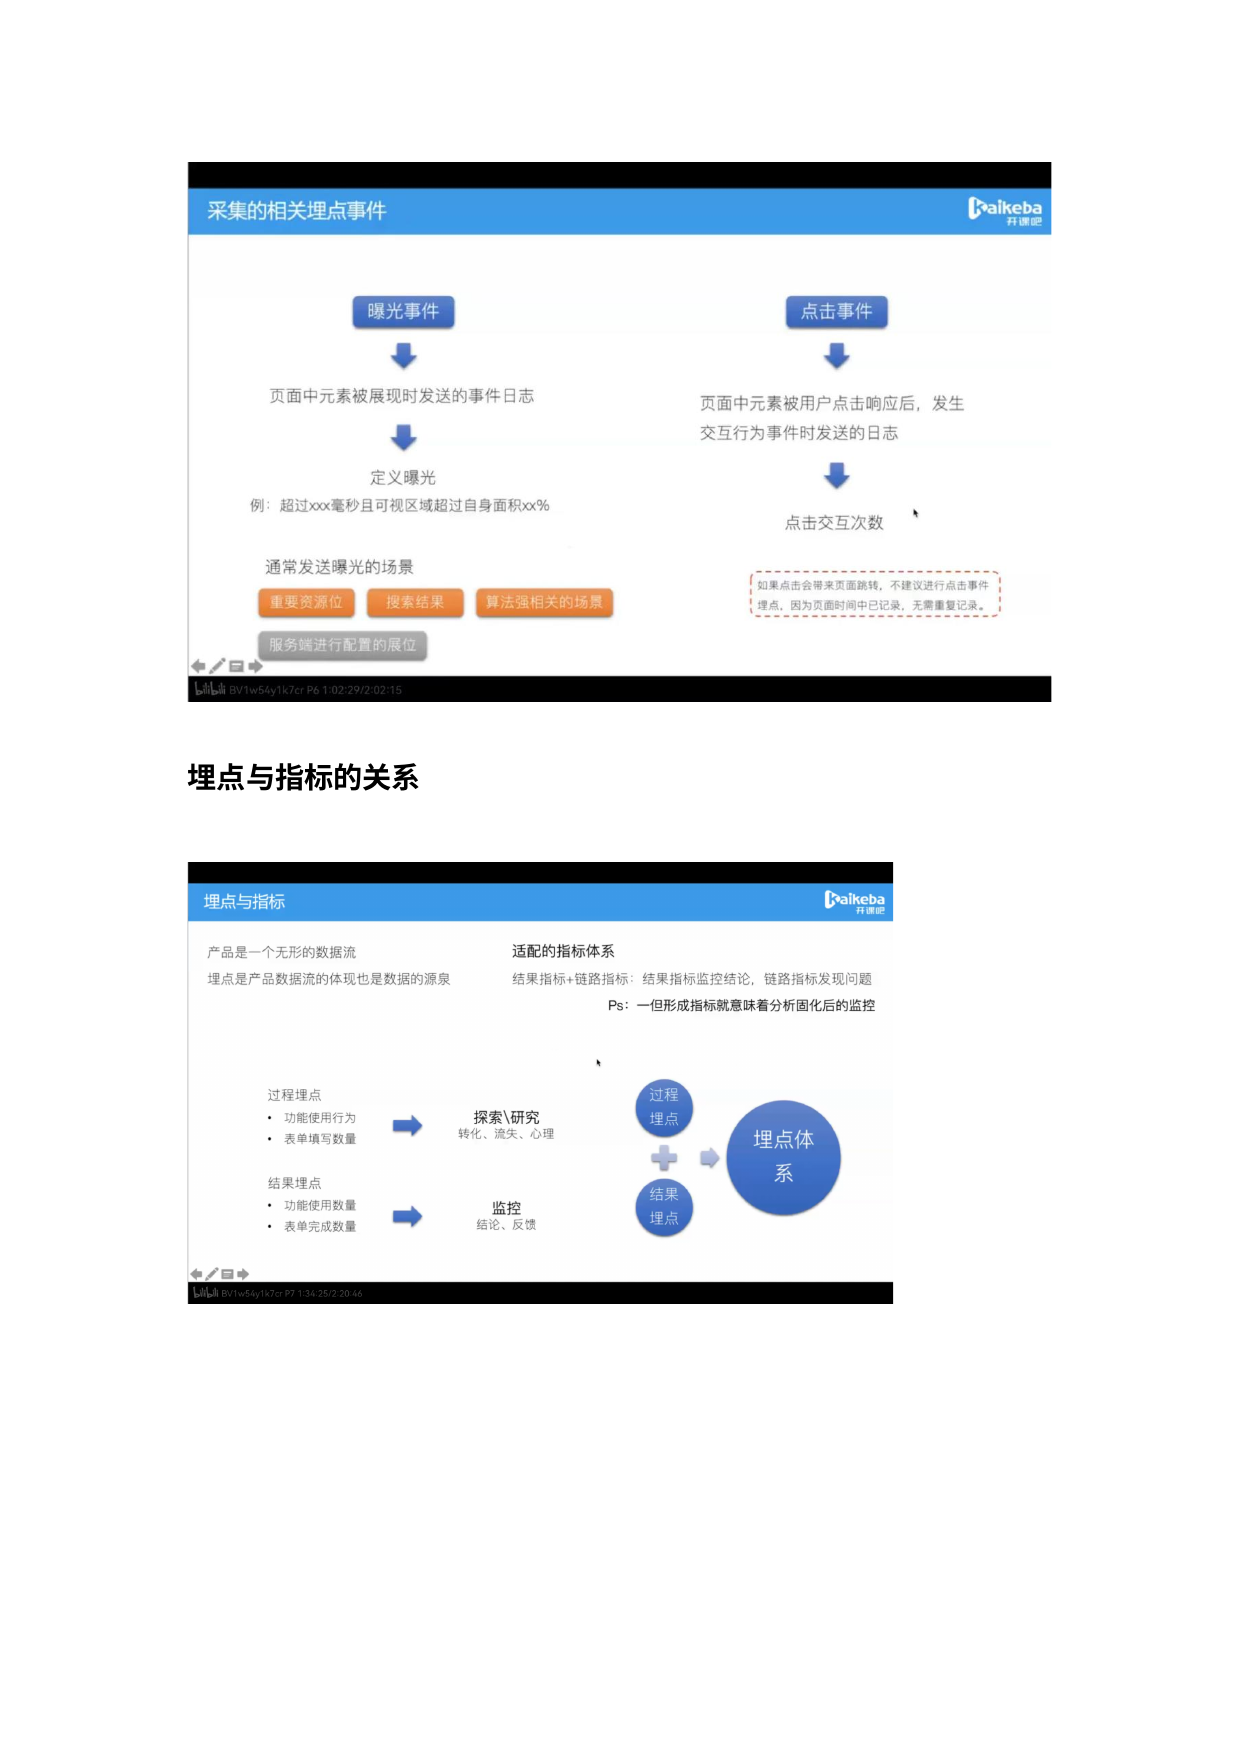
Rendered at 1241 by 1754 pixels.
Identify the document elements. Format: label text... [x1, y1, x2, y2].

picture [187, 862, 894, 1304]
subtitle 埋点与指标的关系 [187, 744, 1053, 809]
picture [187, 162, 1052, 702]
